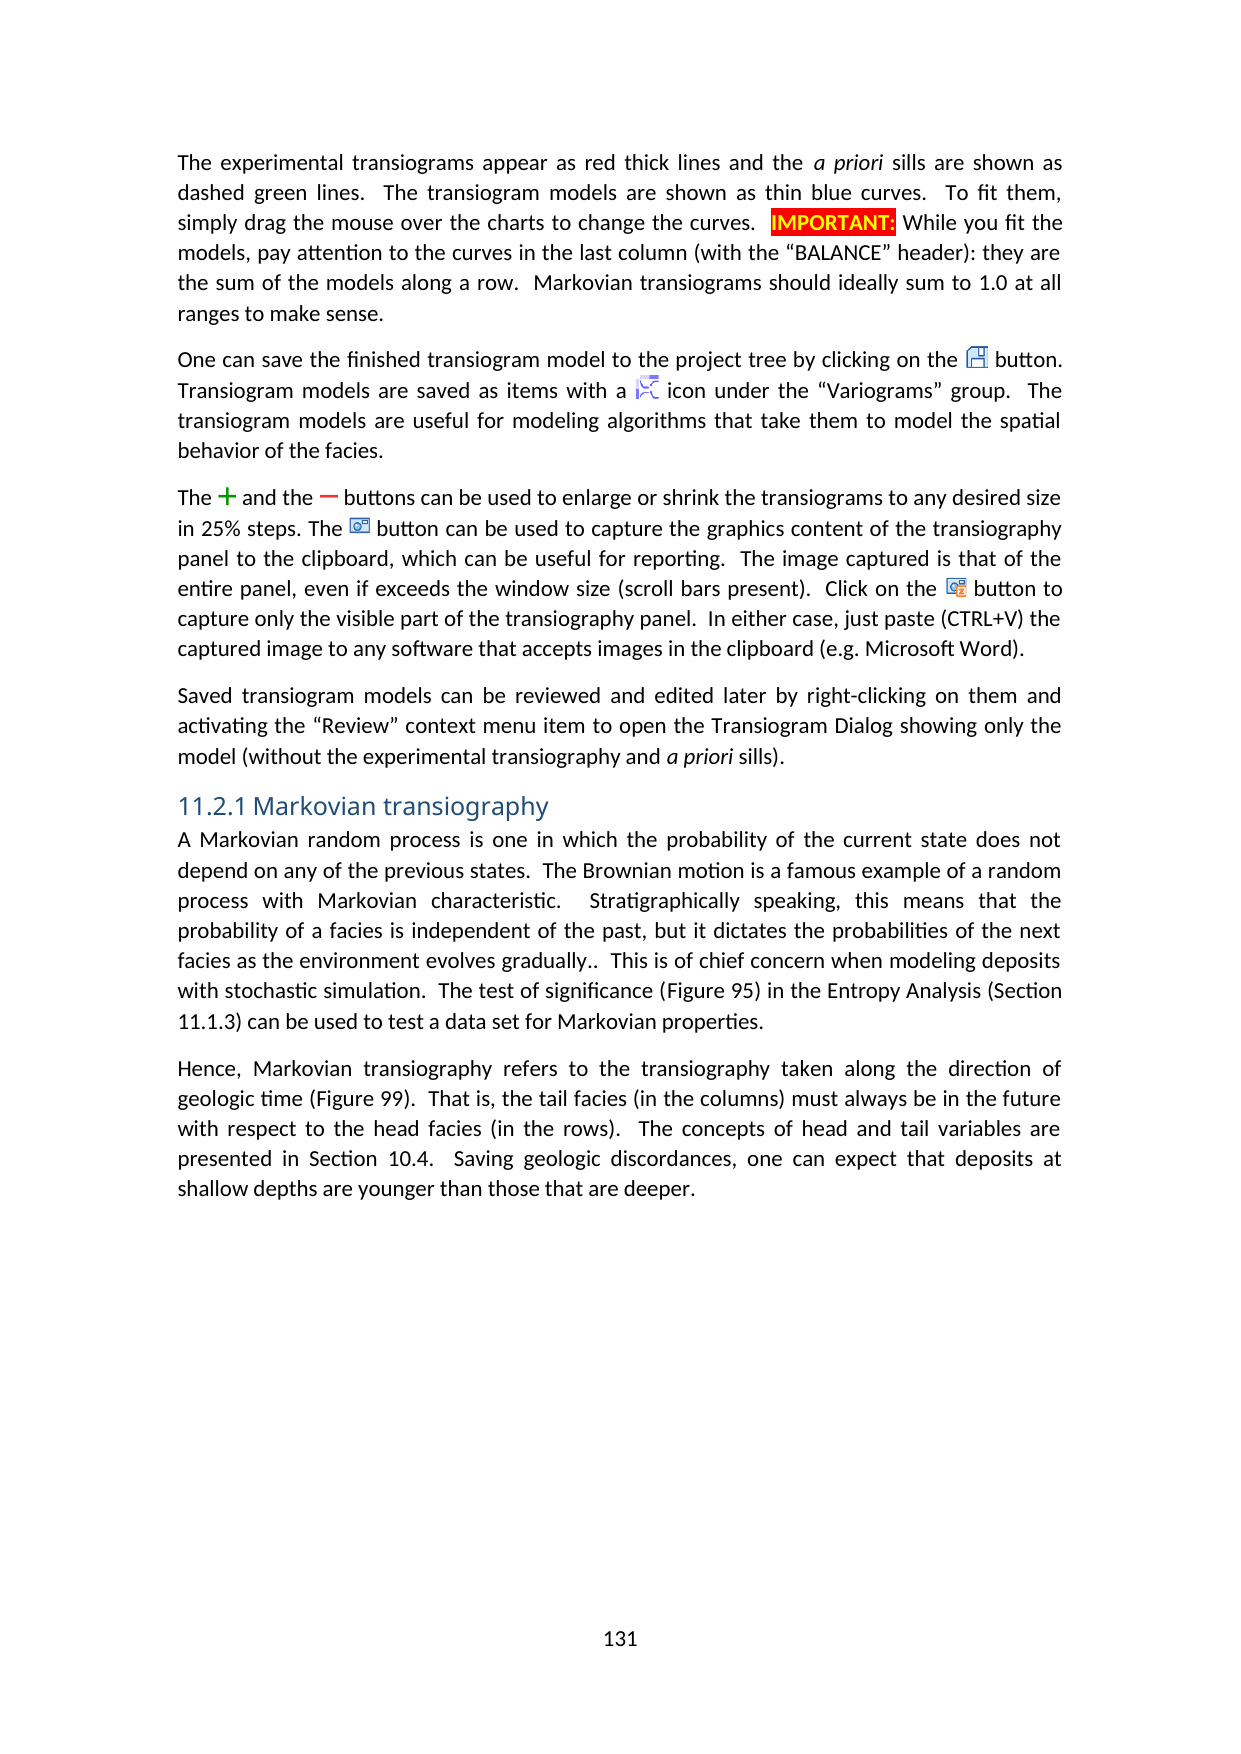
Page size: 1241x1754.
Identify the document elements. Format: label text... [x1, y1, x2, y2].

text One can save the finished transiogram model to the project tree by clicking on the button. Transiogram models are saved as items with a icon under the “Variograms” group. The transiogram models are useful for modeling algorithms that take them to model the spatial behavior of the facies. [177, 346, 1063, 465]
picture [966, 346, 988, 368]
picture [349, 515, 370, 536]
text Saved transiogram models can be reviewed and edited later by right-clicking on them and activating the “Review” context menu item to open the Transiogram Dialog showing only the model (without the experimental transiography and a priori sills). [177, 681, 1063, 770]
picture [318, 486, 338, 506]
picture [635, 375, 659, 399]
subtitle Markovian transiography [177, 789, 1063, 823]
text The and the buttons can be used to enlarge or shrink the transiograms to any desired size in 25% steps. The button can be used to capture the graphics content of the transiography panel to the clipboard, which can be useful for reporting. The image captured is that of the entire panel, even if exceeds the window size (scroll bars present). Click on the button to capture only the visible part of the transiography panel. In either case, just paste (CTRL+V) the captured image to any software that accepts images in the clipboard (e.g. Microsoft Word). [177, 483, 1063, 663]
text The experimental transiograms appear as red thick lines and the a priori sills are shown as dashed green lines. The transiogram models are shown as thin blue curves. To fit them, simply drag the mouse over the charts to change the curves. IMPORTANT: While you fit the models, pay attention to the curves in the last column (with the “BALANCE” header): they are the sum of the models along a row. Markovian transiograms should ideally sum to 1.0 at all ranges to make sense. [177, 148, 1063, 327]
text A Markovian random process is one in which the probability of the current state does not depend on any of the previous states. The Brownian motion is a famous example of a random process with Markovian characteristic. Stratigraphically speaking, this means that the probability of a facies is independent of the past, but it dictates the probabilities of the next facies as the environment evolves gradually.. This is of chief concern when modeling deposits with stochastic simulation. The test of significance (Figure 95) in the Entropy Analysis (Section 11.1.3) can be used to test a data set for Markovian properties. [177, 826, 1063, 1035]
picture [946, 576, 967, 597]
picture [217, 486, 237, 506]
text Hence, Markovian transiography refers to the transiography taken along the direction of geologic time (Figure 99). That is, the tail facies (in the columns) must always be in the future with respect to the head facies (in the rows). The concepts of head and tail variables are presented in Section 10.4. Saving geologic discordances, one can expect that deposits at shallow depths are younger than those that are deeper. [177, 1054, 1063, 1202]
